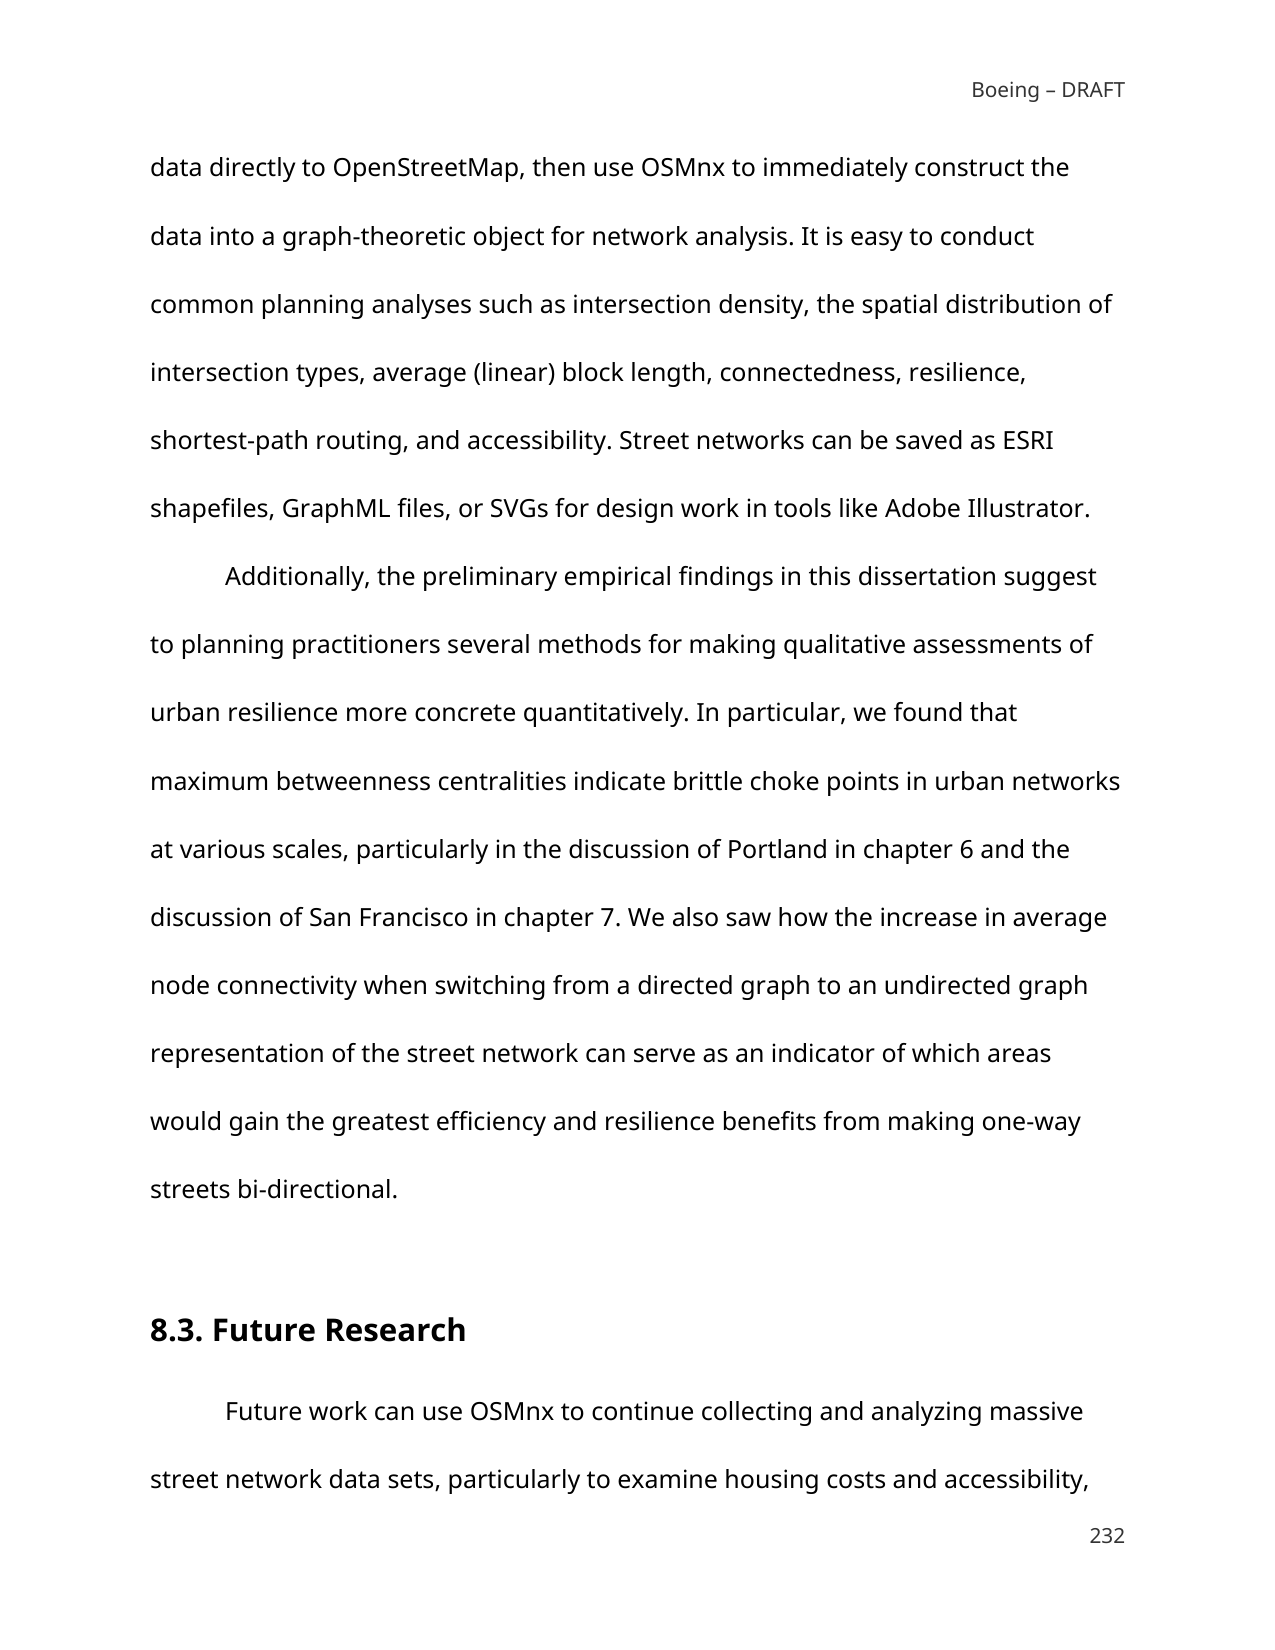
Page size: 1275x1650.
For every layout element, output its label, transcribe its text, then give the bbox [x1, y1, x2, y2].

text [150, 1393, 1125, 1496]
text Additionally, the preliminary empirical findings in this dissertation suggest to planning practitioners several methods for making qualitative assessments of urban resilience more concrete quantitatively. In particular, we found that maximum betweenness centralities indicate brittle choke points in urban networks at various scales, particularly in the discussion of Portland in chapter 6 and the discussion of San Francisco in chapter 7. We also saw how the increase in average node connectivity when switching from a directed graph to an undirected graph representation of the street network can serve as an indicator of which areas would gain the greatest efficiency and resilience benefits from making one-way streets bi-directional. [150, 559, 1125, 1206]
subtitle Future Research [150, 1308, 1125, 1351]
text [150, 150, 1125, 525]
